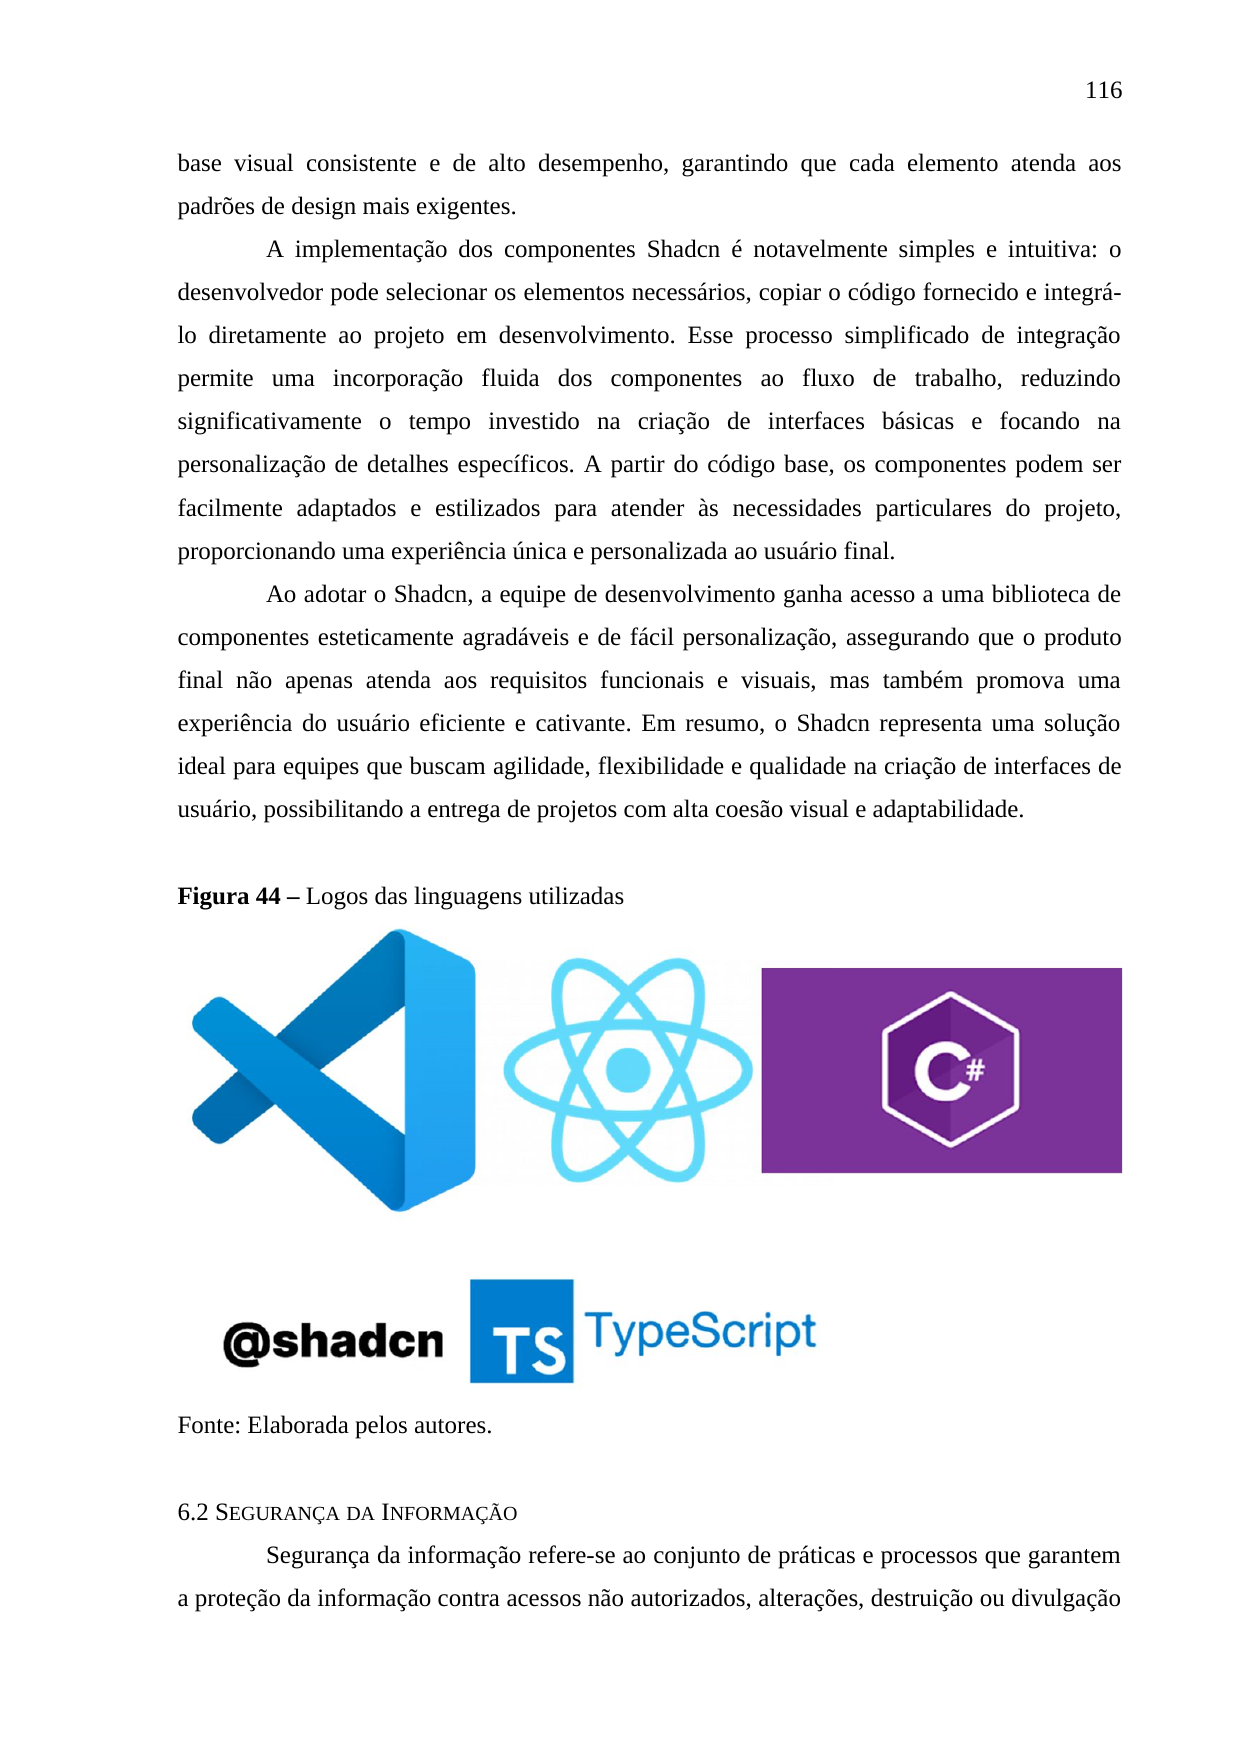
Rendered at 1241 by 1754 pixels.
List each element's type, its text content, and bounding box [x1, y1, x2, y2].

text Ao adotar o Shadcn, a equipe de desenvolvimento ganha acesso a uma biblioteca de componentes esteticamente agradáveis e de fácil personalização, assegurando que o produto final não apenas atenda aos requisitos funcionais e visuais, mas também promova uma experiência do usuário eficiente e cativante. Em resumo, o Shadcn representa uma solução ideal para equipes que buscam agilidade, flexibilidade e qualidade na criação de interfaces de usuário, possibilitando a entrega de projetos com alta coesão visual e adaptabilidade. [177, 579, 1122, 823]
subtitle 6.2 Segurança da Informação [177, 1497, 1122, 1525]
text Fonte: Elaborada pelos autores. [177, 1410, 1122, 1439]
text Figura 44 – Logos das linguagens utilizadas [177, 881, 1122, 909]
text A implementação dos componentes Shadcn é notavelmente simples e intuitiva: o desenvolvedor pode selecionar os elementos necessários, copiar o código fornecido e integrá-lo diretamente ao projeto em desenvolvimento. Esse processo simplificado de integração permite uma incorporação fluida dos componentes ao fluxo de trabalho, reduzindo significativamente o tempo investido na criação de interfaces básicas e focando na personalização de detalhes específicos. A partir do código base, os componentes podem ser facilmente adaptados e estilizados para atender às necessidades particulares do projeto, proporcionando uma experiência única e personalizada ao usuário final. [177, 234, 1122, 564]
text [177, 148, 1122, 219]
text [177, 1540, 1122, 1612]
picture [177, 923, 1123, 1396]
